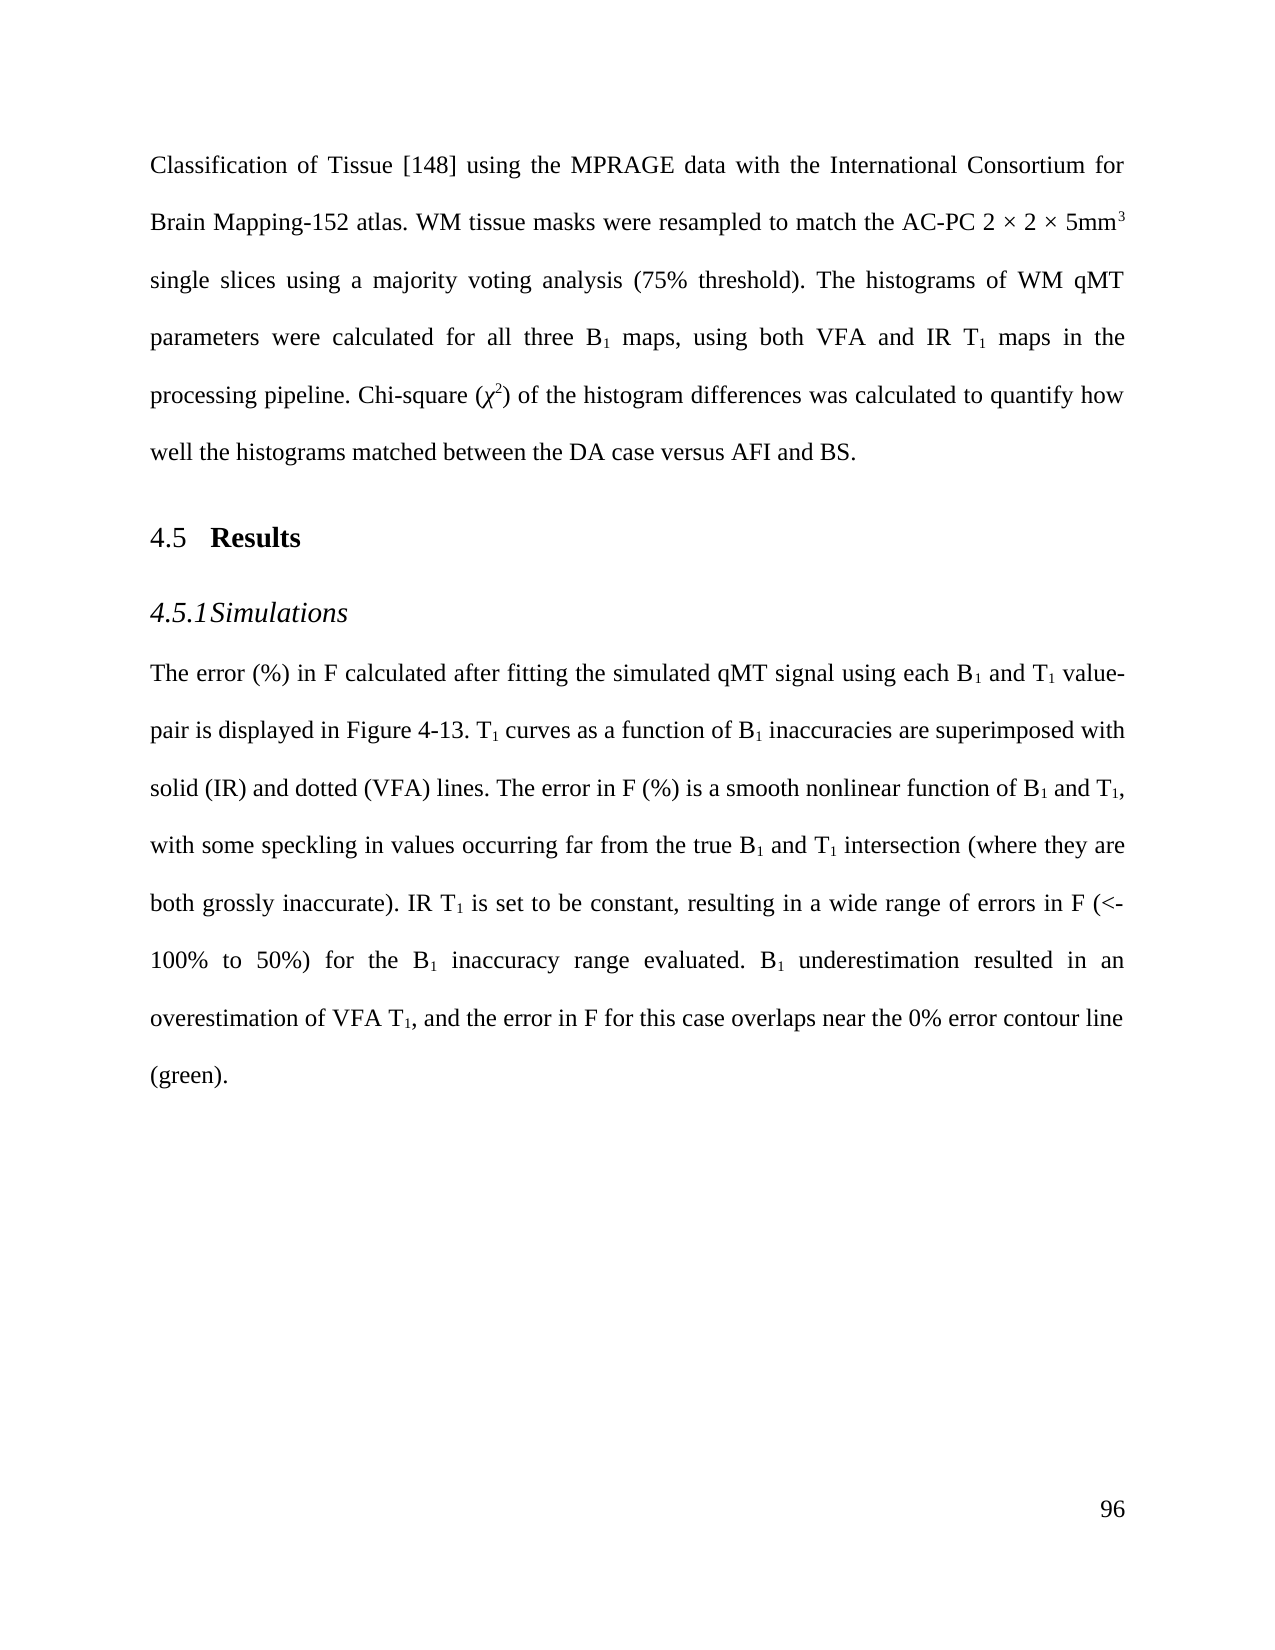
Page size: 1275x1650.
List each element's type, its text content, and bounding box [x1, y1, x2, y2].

subtitle Simulations [150, 595, 1125, 629]
subtitle Results [150, 520, 1125, 553]
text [150, 150, 1125, 466]
